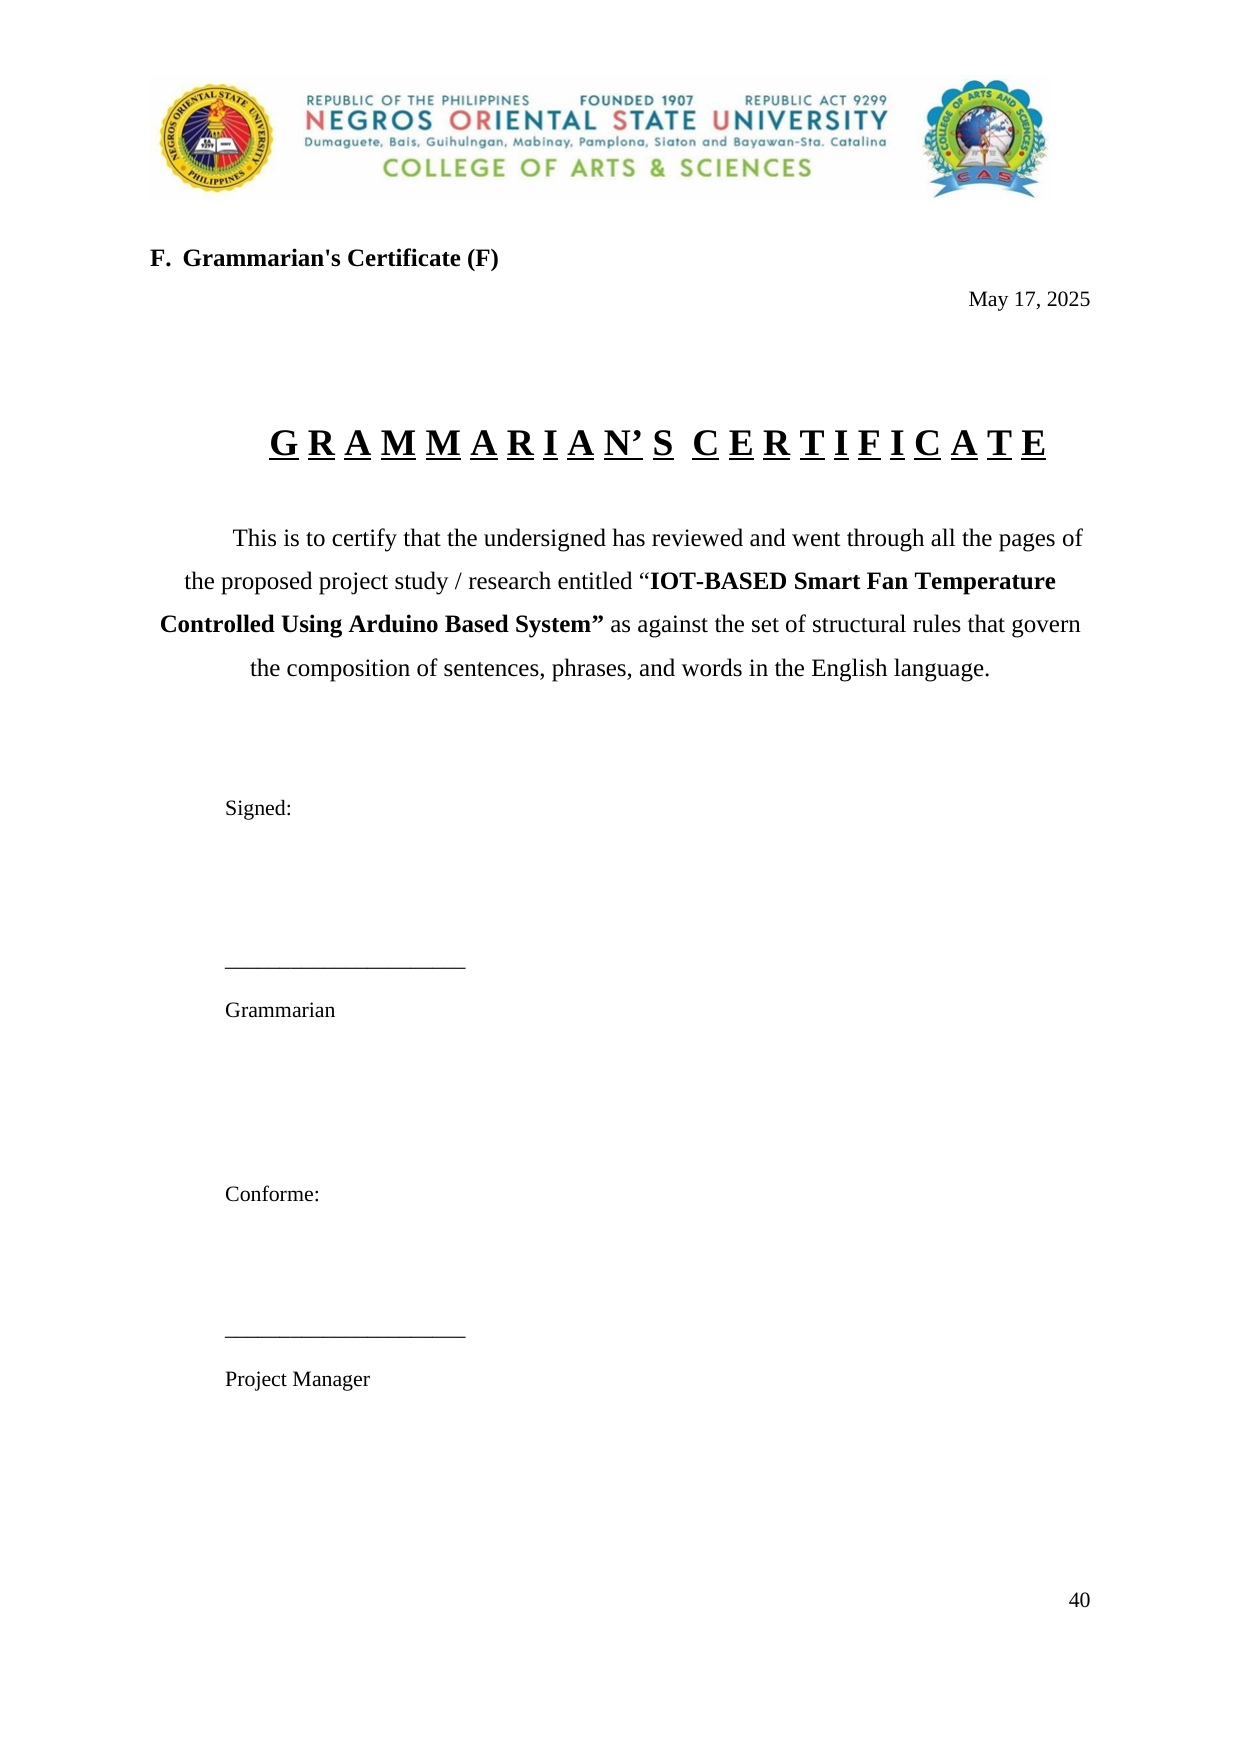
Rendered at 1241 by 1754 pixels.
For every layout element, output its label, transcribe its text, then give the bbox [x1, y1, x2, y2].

text ______________________ [150, 1315, 1090, 1341]
text Grammarian [150, 997, 1090, 1022]
text Project Manager [150, 1366, 1090, 1391]
list Grammarian's Certificate (F) [150, 243, 1090, 272]
text ______________________ [150, 946, 1090, 971]
text G R A M M A R I A N’ S C E R T I F I C A T E [150, 420, 1090, 463]
text This is to certify that the undersigned has reviewed and went through all the pages of the proposed project study / research entitled “IOT-BASED Smart Fan Temperature Controlled Using Arduino Based System” as against the set of structural rules that govern the composition of sentences, phrases, and words in the English language. [150, 523, 1090, 681]
text Signed: [150, 795, 1090, 820]
picture [150, 75, 1050, 200]
text Conforme: [150, 1181, 1090, 1206]
text May 17, 2025 [150, 286, 1090, 311]
